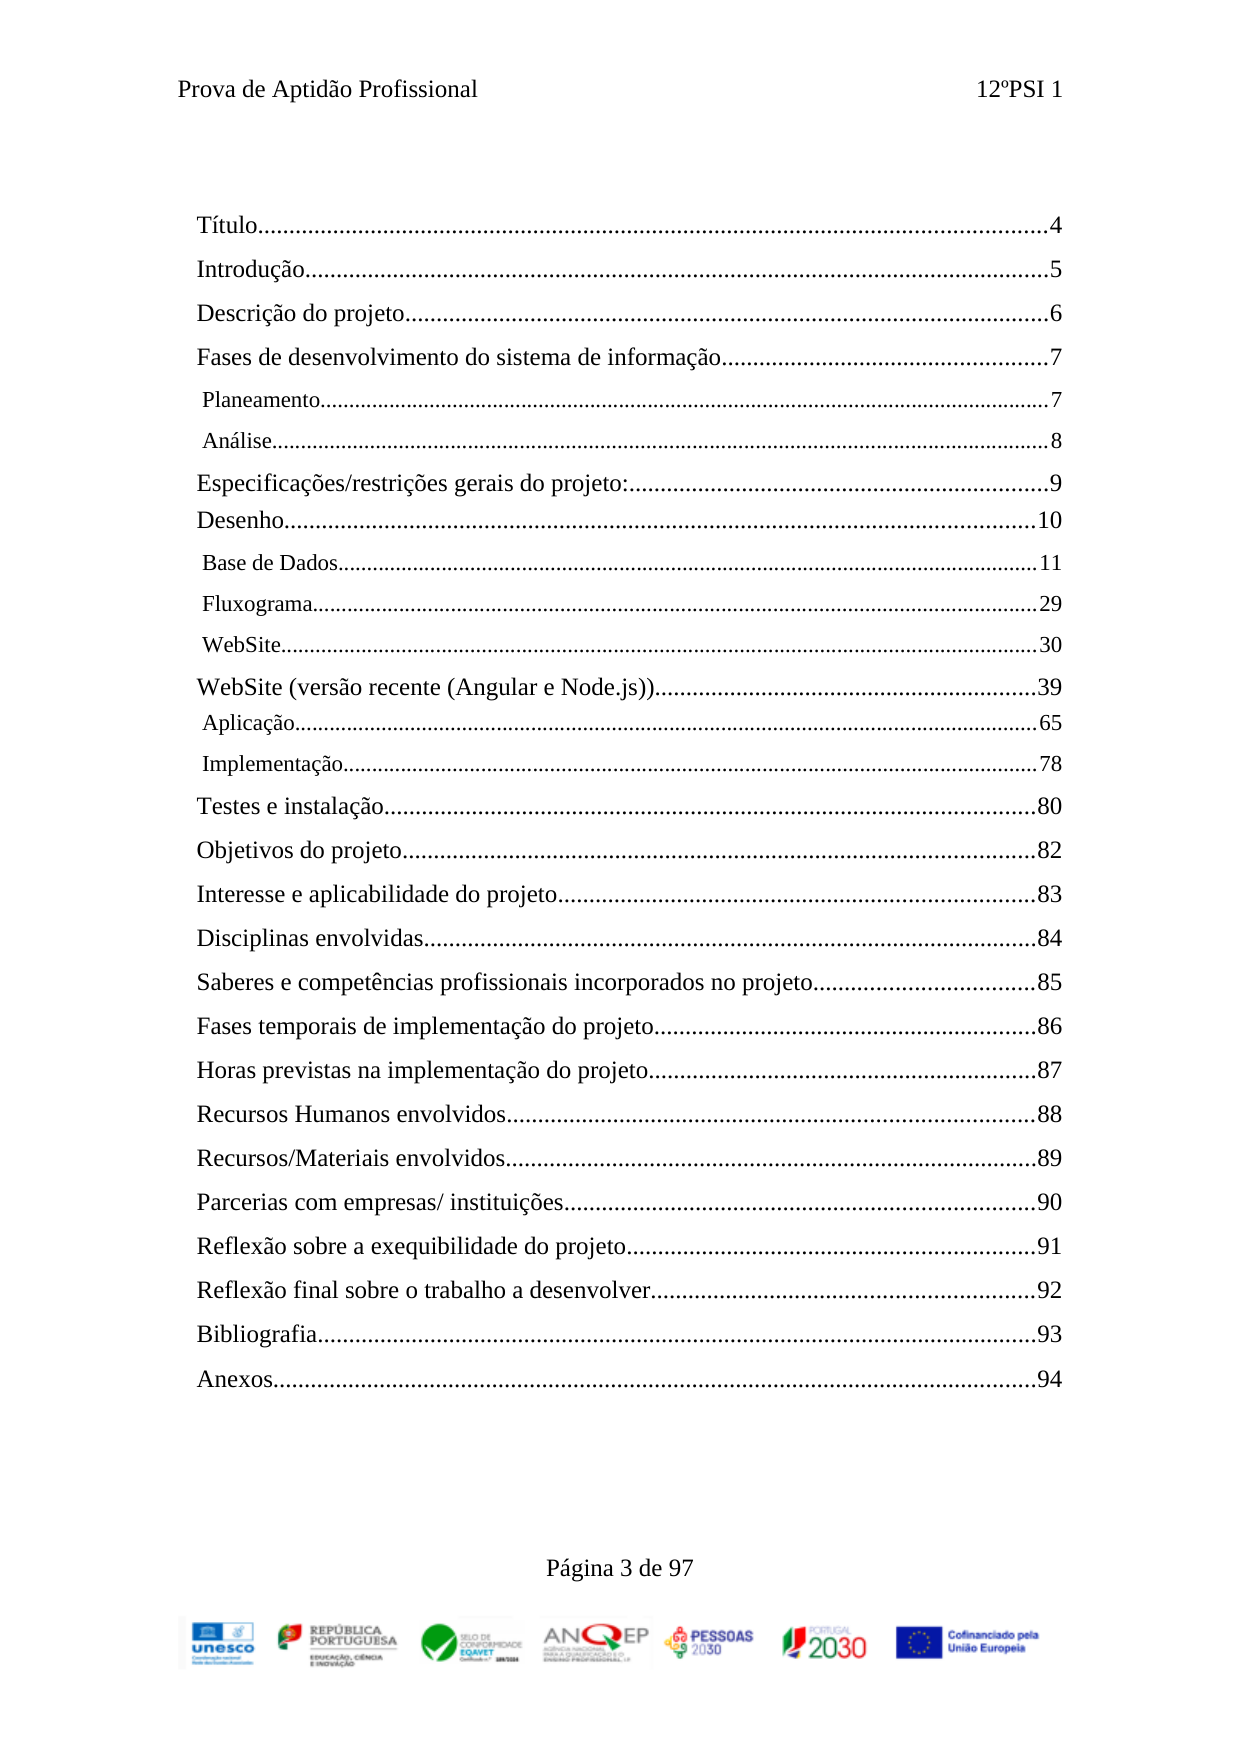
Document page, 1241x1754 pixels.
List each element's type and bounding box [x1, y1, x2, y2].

picture [177, 1615, 1084, 1677]
